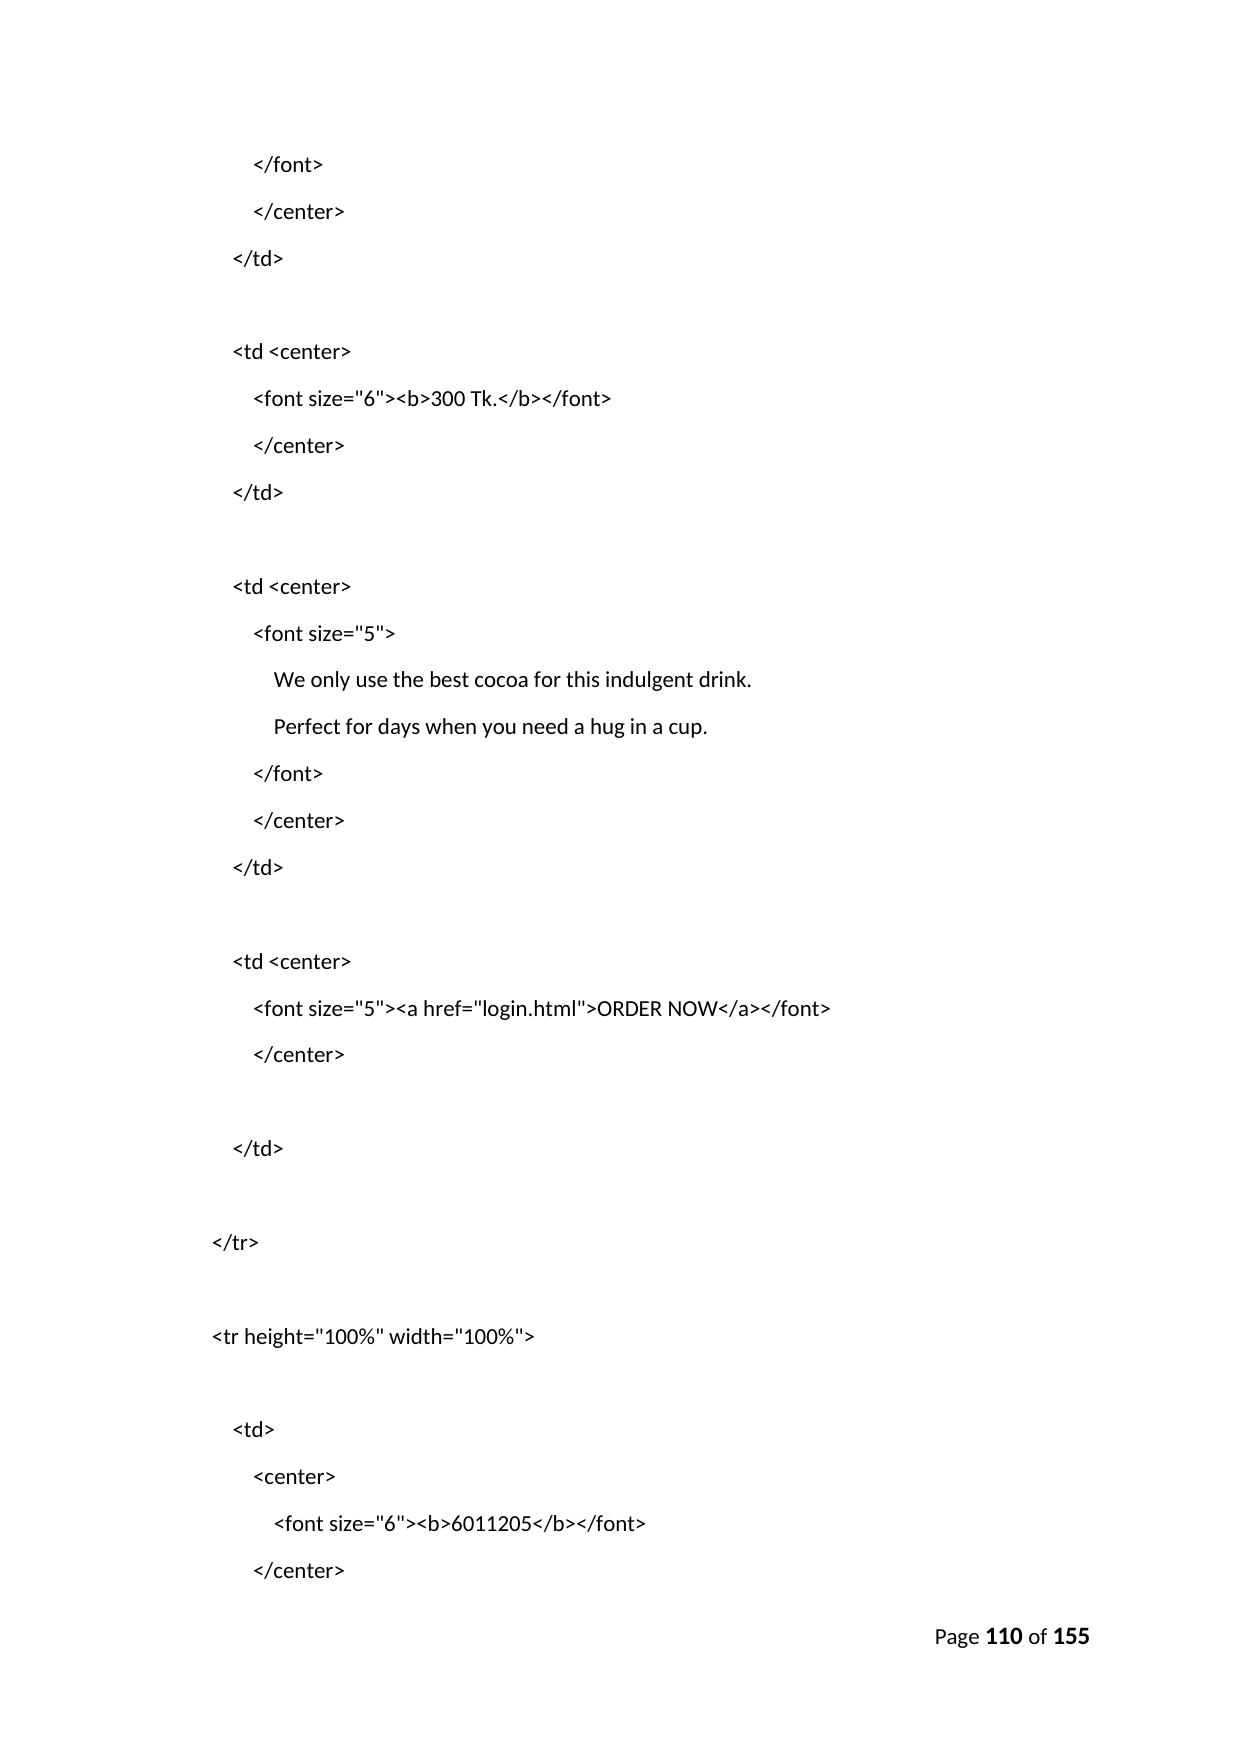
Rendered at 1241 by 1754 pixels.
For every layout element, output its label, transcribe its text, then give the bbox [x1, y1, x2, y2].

text We only use the best cocoa for this indulgent drink. [150, 666, 1090, 694]
text <font size="6"><b>300 Tk.</b></font> [150, 384, 1090, 412]
text <td <center> [150, 337, 1090, 366]
text </td> [150, 244, 1090, 272]
text <td> [150, 1416, 1090, 1444]
text </center> [150, 806, 1090, 834]
text </td> [150, 1134, 1090, 1162]
text </td> [150, 853, 1090, 881]
text </td> [150, 478, 1090, 506]
text </center> [150, 197, 1090, 225]
text </center> [150, 431, 1090, 459]
text </font> [150, 150, 1090, 178]
text <font size="6"><b>6011205</b></font> [150, 1509, 1090, 1537]
text </font> [150, 759, 1090, 787]
text <td <center> [150, 572, 1090, 600]
text <center> [150, 1462, 1090, 1491]
text <font size="5"><a href="login.html">ORDER NOW</a></font> [150, 994, 1090, 1022]
text </center> [150, 1041, 1090, 1069]
text <tr height="100%" width="100%"> [150, 1322, 1090, 1350]
text <font size="5"> [150, 619, 1090, 647]
text Perfect for days when you need a hug in a cup. [150, 712, 1090, 741]
text <td <center> [150, 947, 1090, 975]
text </tr> [150, 1228, 1090, 1256]
text </center> [150, 1556, 1090, 1584]
